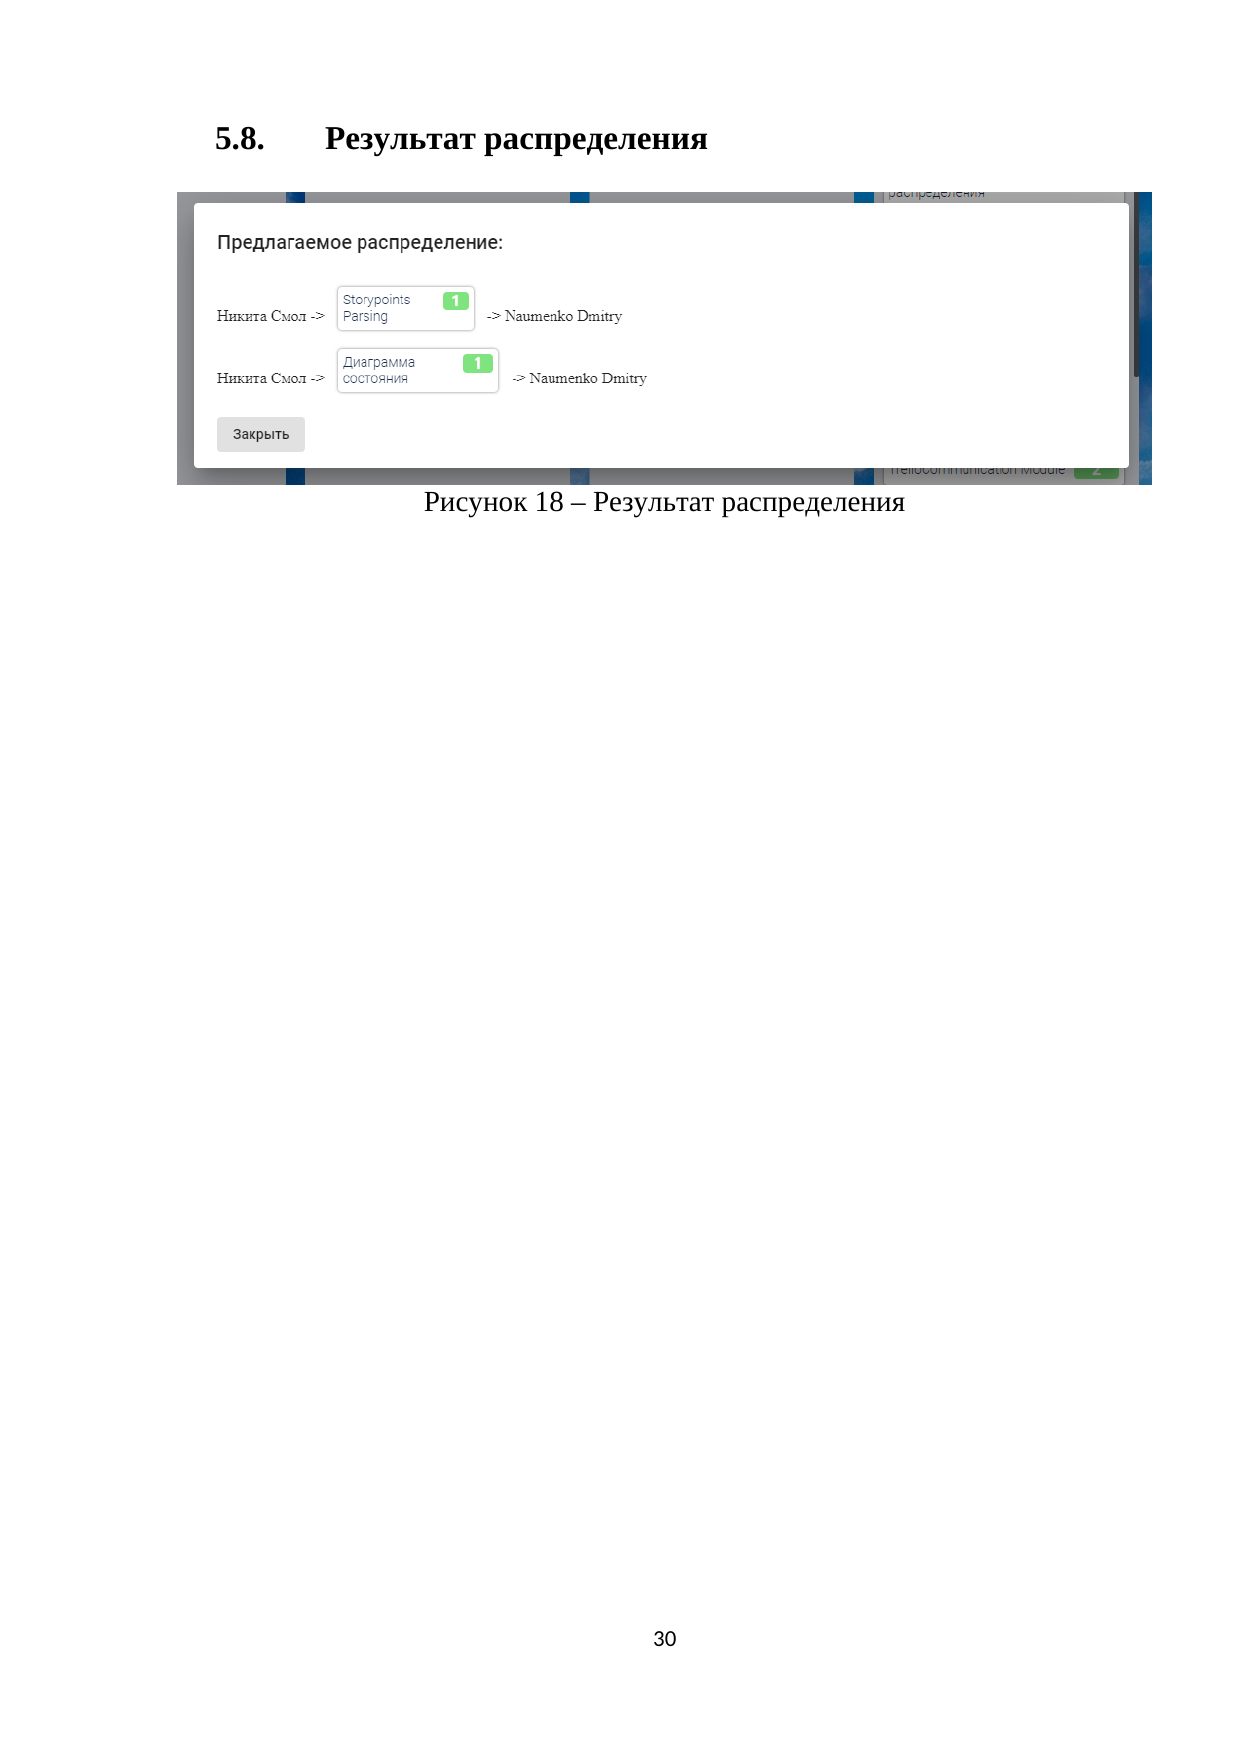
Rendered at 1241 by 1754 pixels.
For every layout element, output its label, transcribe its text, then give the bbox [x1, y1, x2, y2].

picture [177, 192, 1152, 485]
list Результат распределения [215, 118, 1152, 156]
text Рисунок 18 – Результат распределения [177, 485, 1152, 518]
